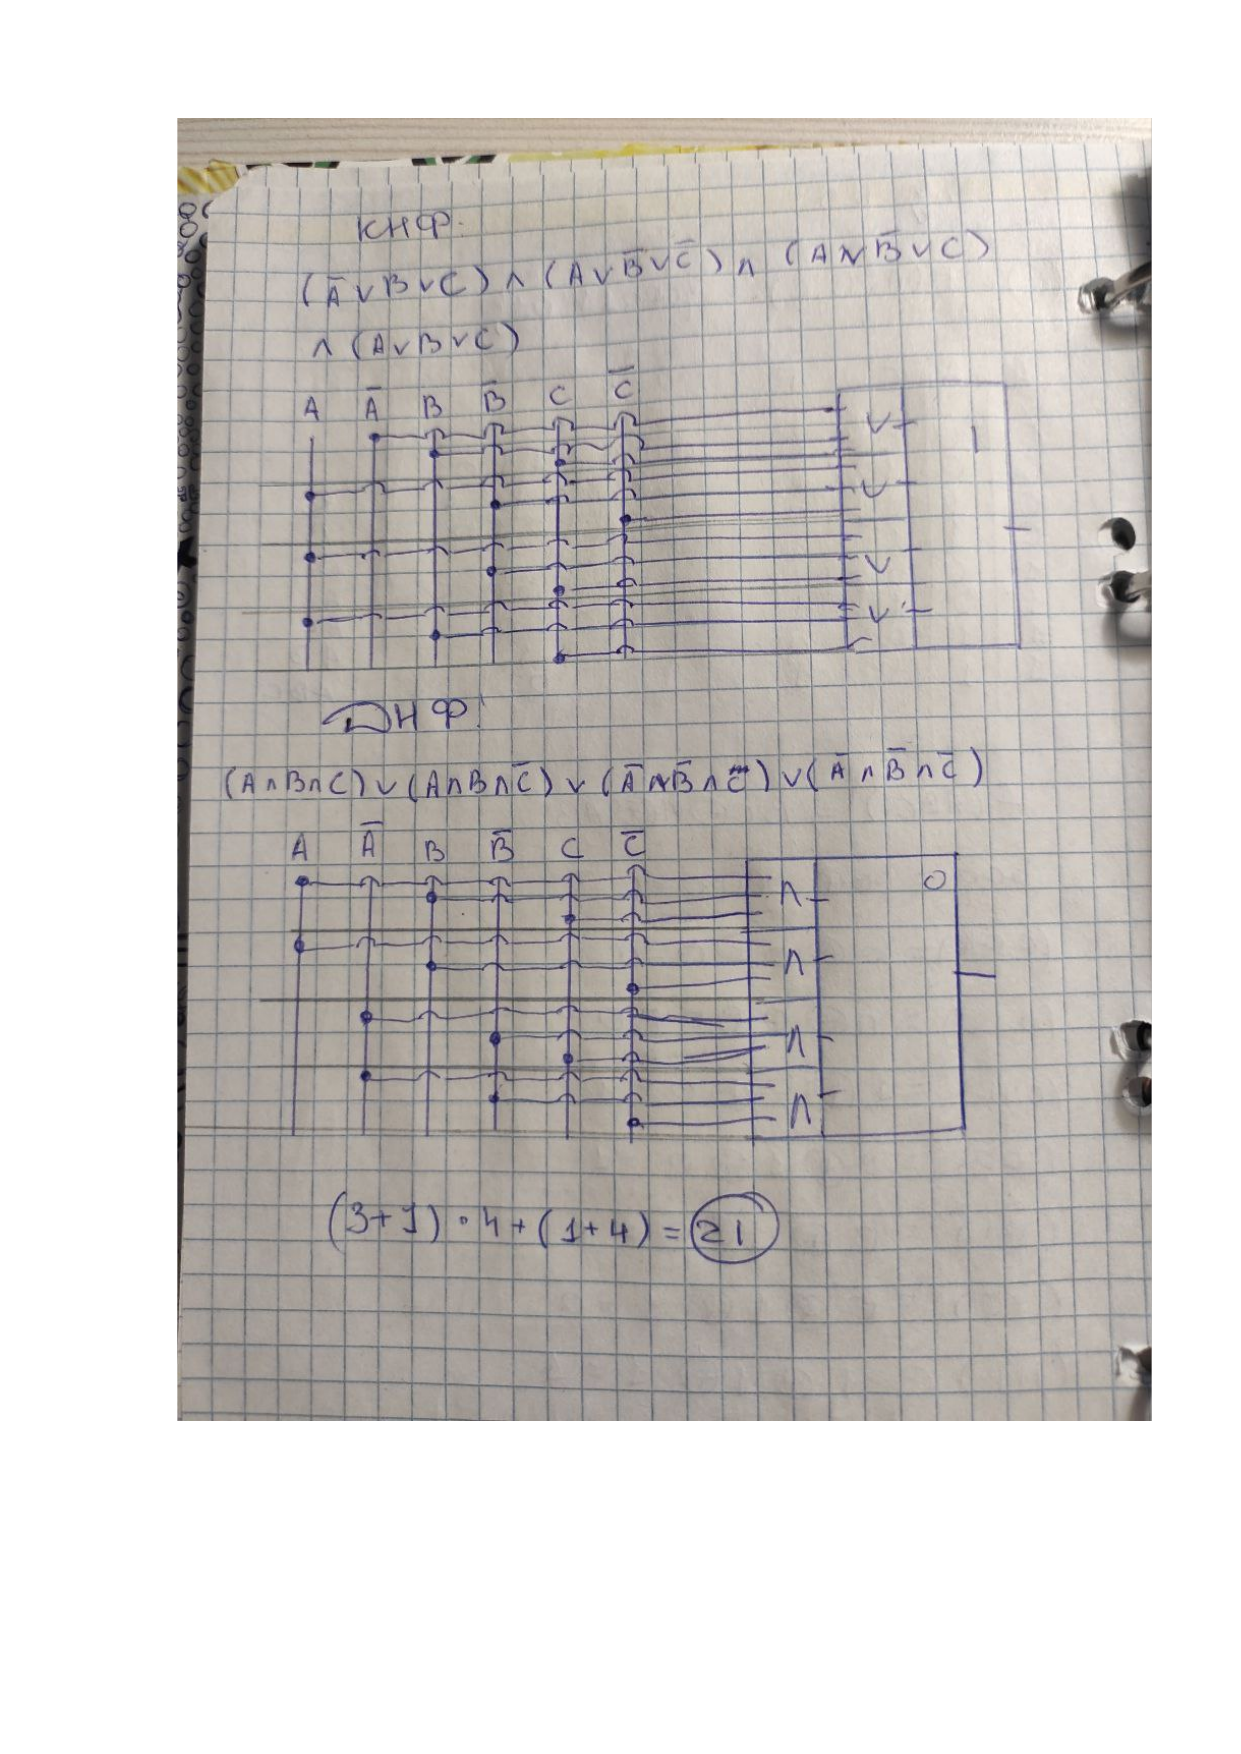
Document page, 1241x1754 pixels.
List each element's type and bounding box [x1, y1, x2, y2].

picture [177, 118, 1152, 1421]
